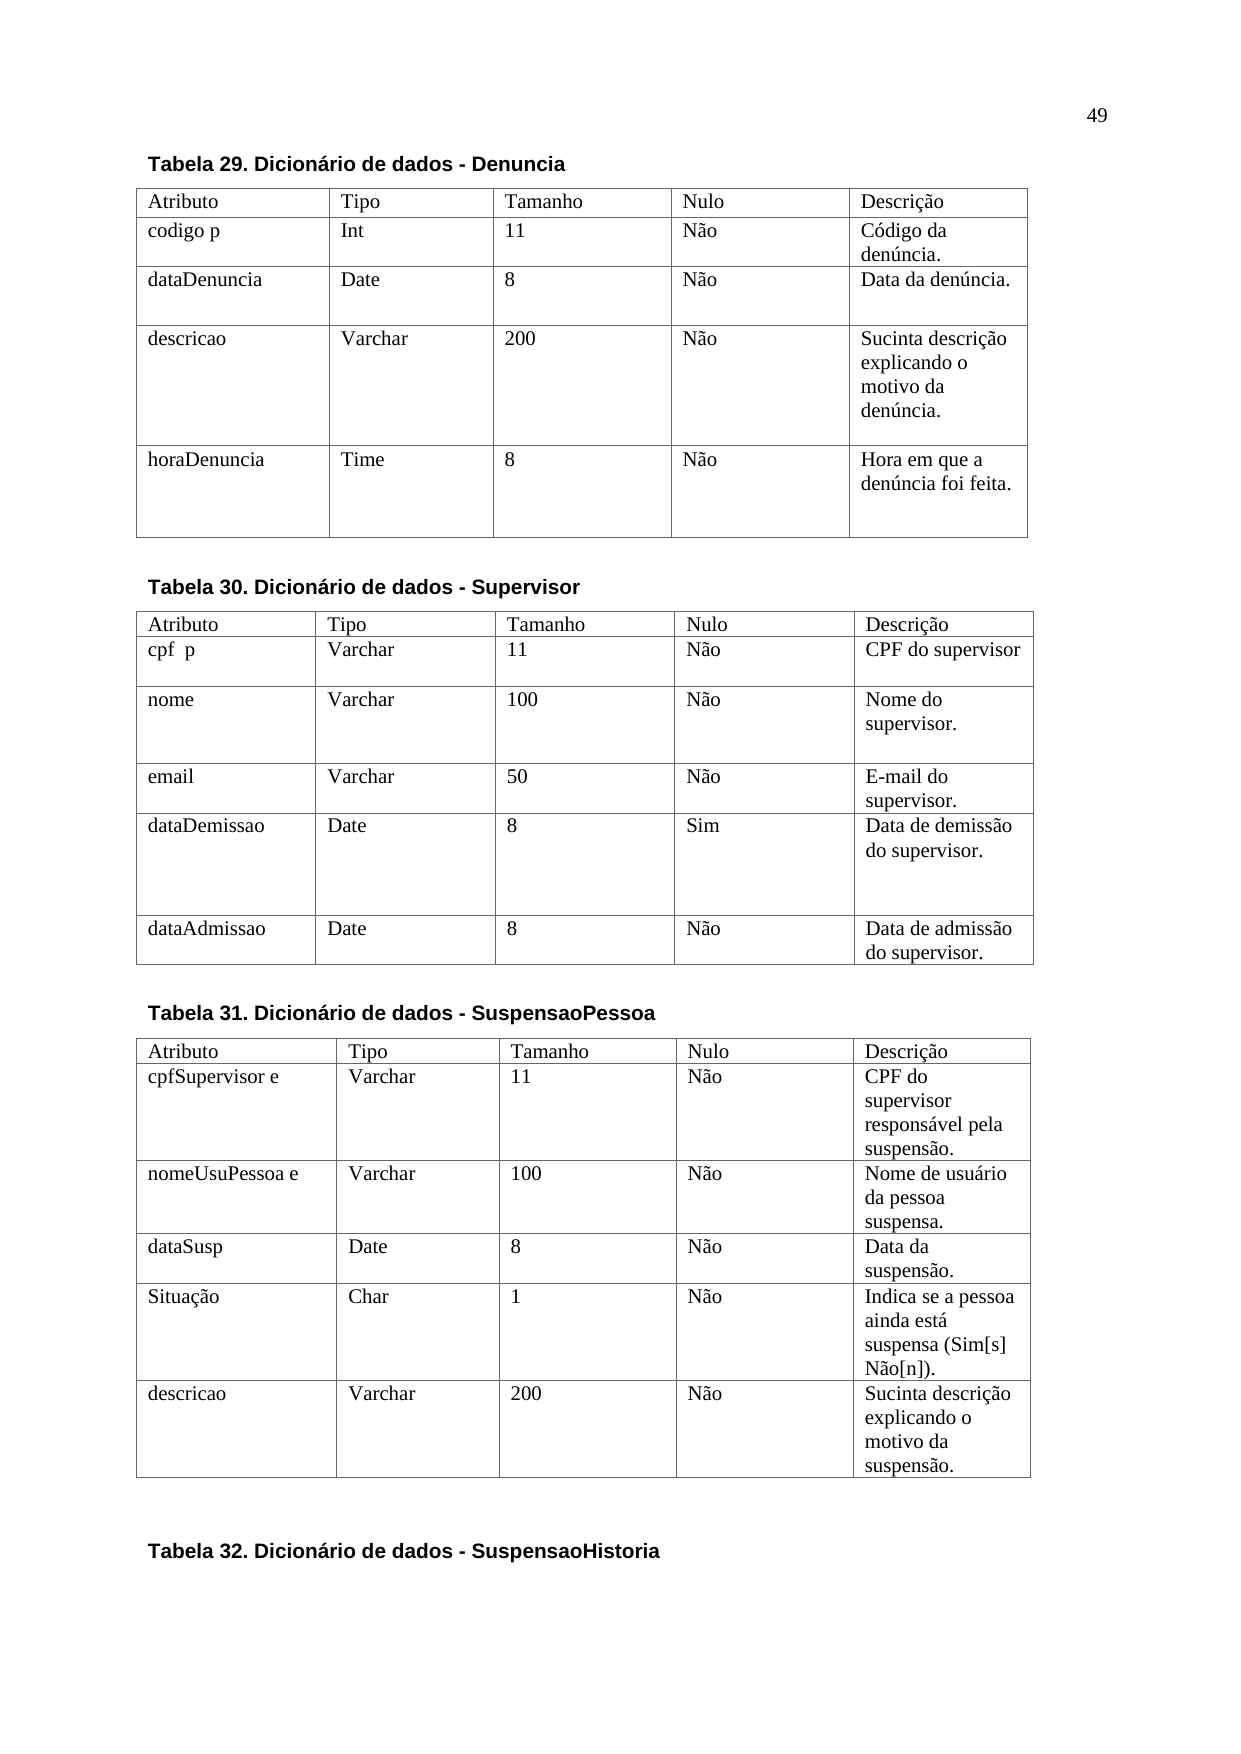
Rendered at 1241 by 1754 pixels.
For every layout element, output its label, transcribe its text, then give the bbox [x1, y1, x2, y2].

text Tabela 30. Dicionário de dados - Supervisor [148, 574, 1107, 598]
table_header Tipo [337, 1039, 499, 1063]
table_cell 8 [494, 446, 671, 537]
table_cell Varchar [337, 1161, 499, 1233]
table_cell Não [672, 218, 849, 266]
table_cell Nome do supervisor. [855, 687, 1033, 763]
table_header Tamanho [496, 612, 674, 636]
table_cell Sim [675, 814, 854, 914]
table_cell Não [675, 637, 854, 686]
table_cell codigo p [137, 218, 329, 266]
table_cell 8 [494, 267, 671, 324]
table_cell Não [677, 1284, 853, 1380]
table_cell Sucinta descrição explicando o motivo da denúncia. [850, 326, 1027, 445]
table_cell 1 [500, 1284, 676, 1380]
table_cell nomeUsuPessoa e [137, 1161, 336, 1233]
table_cell E-mail do supervisor. [855, 764, 1033, 812]
table_cell 50 [496, 764, 674, 812]
table_cell Varchar [316, 637, 495, 686]
table_cell Date [337, 1234, 499, 1282]
table_cell Não [675, 764, 854, 812]
table_header Descrição [850, 189, 1027, 217]
table_cell Varchar [337, 1064, 499, 1160]
table_cell Time [330, 446, 493, 537]
table_cell Não [672, 446, 849, 537]
table_cell Não [677, 1381, 853, 1477]
table_cell Código da denúncia. [850, 218, 1027, 266]
table_header Atributo [137, 612, 315, 636]
table_cell Int [330, 218, 493, 266]
table_cell 8 [500, 1234, 676, 1282]
table_cell Não [675, 916, 854, 964]
table_header Atributo [137, 1039, 336, 1063]
table_cell Data da denúncia. [850, 267, 1027, 324]
table_cell descricao [137, 326, 329, 445]
table_header Nulo [672, 189, 849, 217]
table_cell 8 [496, 916, 674, 964]
table_cell 11 [500, 1064, 676, 1160]
table_cell Varchar [316, 687, 495, 763]
text Tabela 31. Dicionário de dados - SuspensaoPessoa [148, 1001, 1107, 1025]
table_cell email [137, 764, 315, 812]
table_cell Varchar [337, 1381, 499, 1477]
table_header Tamanho [494, 189, 671, 217]
table_cell 100 [500, 1161, 676, 1233]
table_cell 200 [500, 1381, 676, 1477]
table_cell Date [316, 916, 495, 964]
table_cell Não [677, 1161, 853, 1233]
table_cell 100 [496, 687, 674, 763]
table_header Descrição [855, 612, 1033, 636]
table_cell dataDenuncia [137, 267, 329, 324]
table_cell Nome de usuário da pessoa suspensa. [854, 1161, 1030, 1233]
table_cell cpf p [137, 637, 315, 686]
table_cell Sucinta descrição explicando o motivo da suspensão. [854, 1381, 1030, 1477]
table_cell 11 [494, 218, 671, 266]
table_cell Hora em que a denúncia foi feita. [850, 446, 1027, 537]
table_header Nulo [677, 1039, 853, 1063]
table_cell Data de admissão do supervisor. [855, 916, 1033, 964]
table_cell dataSusp [137, 1234, 336, 1282]
table_cell Date [330, 267, 493, 324]
table_header Tipo [316, 612, 495, 636]
table_cell cpfSupervisor e [137, 1064, 336, 1160]
table_header Descrição [854, 1039, 1030, 1063]
table_cell Char [337, 1284, 499, 1380]
table_cell CPF do supervisor responsável pela suspensão. [854, 1064, 1030, 1160]
table_cell nome [137, 687, 315, 763]
table_cell 200 [494, 326, 671, 445]
table_cell dataAdmissao [137, 916, 315, 964]
table_header Tamanho [500, 1039, 676, 1063]
table_cell Não [672, 326, 849, 445]
table_header Tipo [330, 189, 493, 217]
table_header Nulo [675, 612, 854, 636]
text Tabela 29. Dicionário de dados - Denuncia [148, 151, 1107, 175]
table_cell CPF do supervisor [855, 637, 1033, 686]
table_cell horaDenuncia [137, 446, 329, 537]
table_cell descricao [137, 1381, 336, 1477]
table_cell Não [675, 687, 854, 763]
table_cell 11 [496, 637, 674, 686]
table_cell Varchar [316, 764, 495, 812]
table_cell Situação [137, 1284, 336, 1380]
table_cell 8 [496, 814, 674, 914]
table_cell Date [316, 814, 495, 914]
table_cell Indica se a pessoa ainda está suspensa (Sim[s] Não[n]). [854, 1284, 1030, 1380]
table_cell Não [677, 1234, 853, 1282]
table_cell Data de demissão do supervisor. [855, 814, 1033, 914]
table_cell Não [672, 267, 849, 324]
table_header Atributo [137, 189, 329, 217]
table_cell dataDemissao [137, 814, 315, 914]
text Tabela 32. Dicionário de dados - SuspensaoHistoria [148, 1538, 1107, 1562]
table_cell Varchar [330, 326, 493, 445]
table_cell Data da suspensão. [854, 1234, 1030, 1282]
table_cell Não [677, 1064, 853, 1160]
